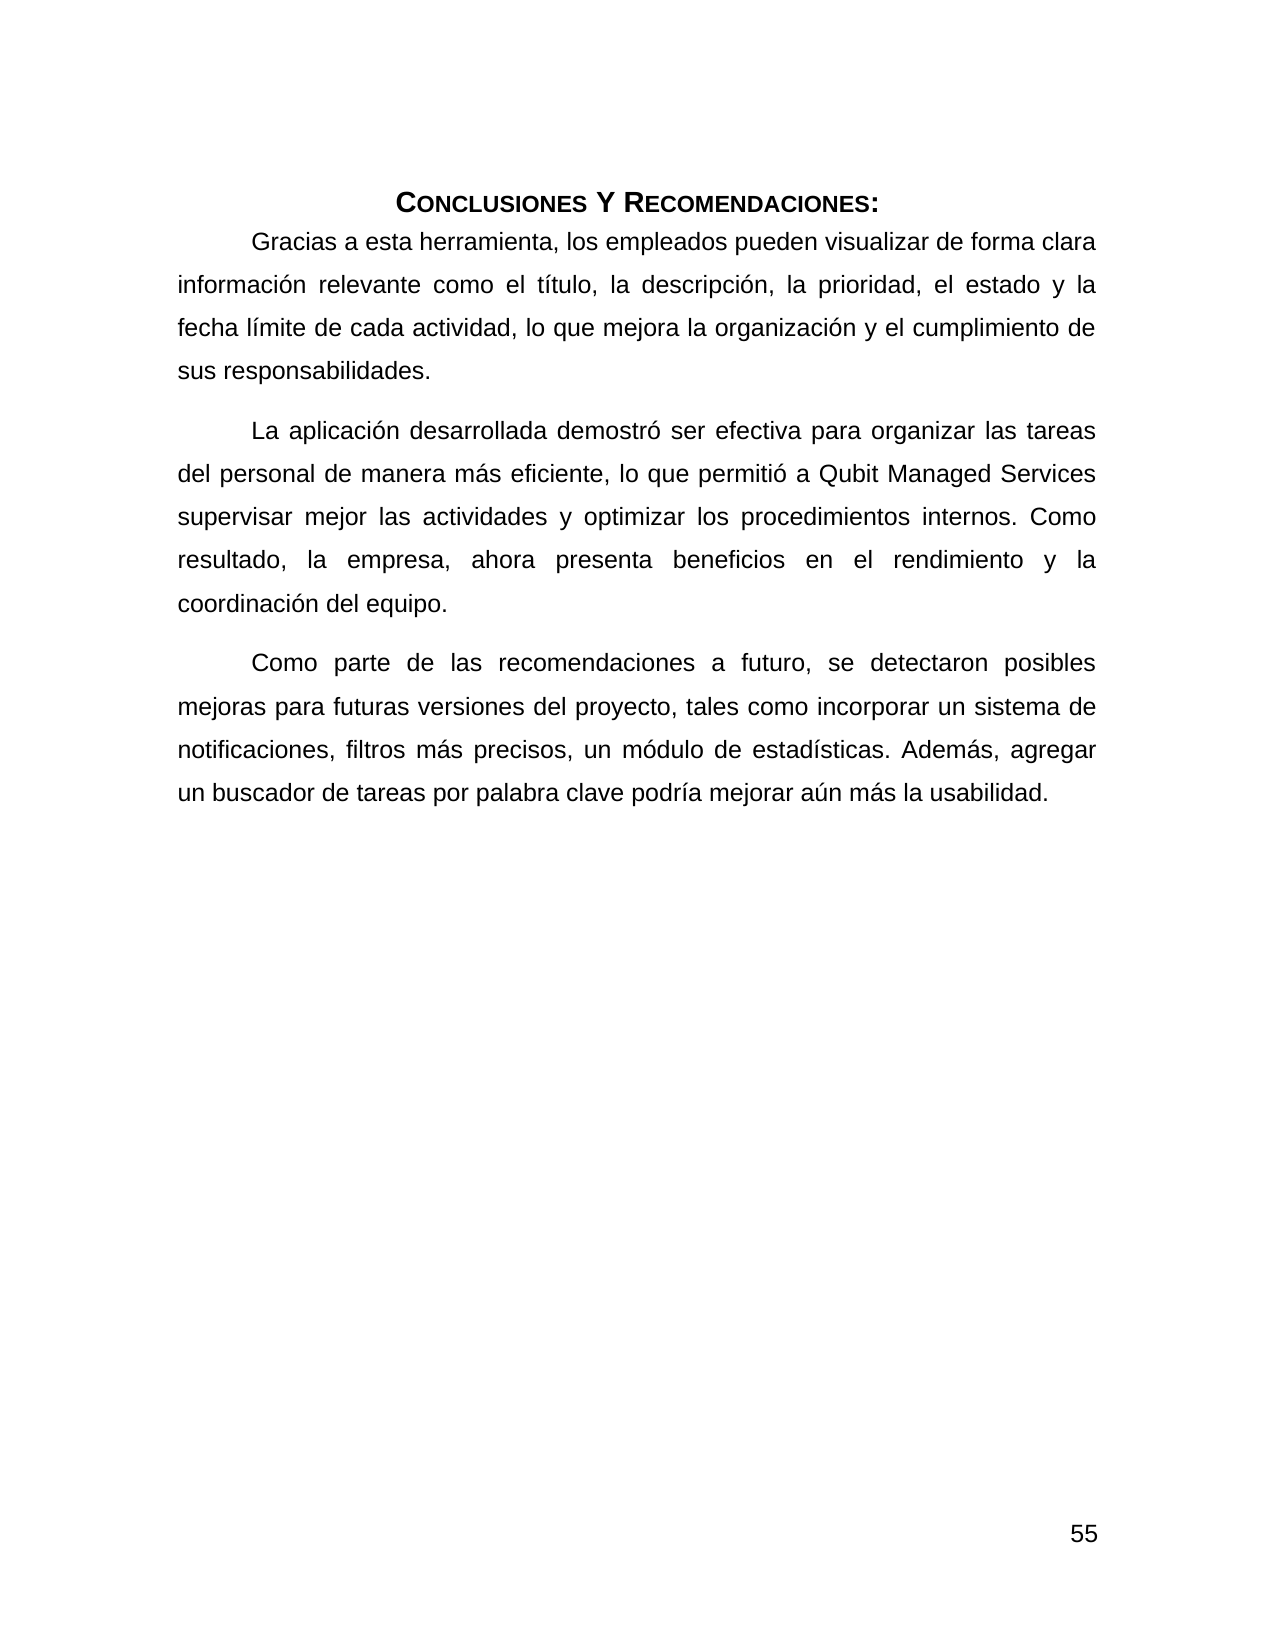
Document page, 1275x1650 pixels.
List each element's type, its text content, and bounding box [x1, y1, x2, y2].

subtitle Conclusiones Y Recomendaciones: [177, 185, 1098, 219]
text Gracias a esta herramienta, los empleados pueden visualizar de forma clara información relevante como el título, la descripción, la prioridad, el estado y la fecha límite de cada actividad, lo que mejora la organización y el cumplimiento de sus responsabilidades. [177, 227, 1098, 385]
text Como parte de las recomendaciones a futuro, se detectaron posibles mejoras para futuras versiones del proyecto, tales como incorporar un sistema de notificaciones, filtros más precisos, un módulo de estadísticas. Además, agregar un buscador de tareas por palabra clave podría mejorar aún más la usabilidad. [177, 648, 1098, 807]
text La aplicación desarrollada demostró ser efectiva para organizar las tareas del personal de manera más eficiente, lo que permitió a Qubit Managed Services supervisar mejor las actividades y optimizar los procedimientos internos. Como resultado, la empresa, ahora presenta beneficios en el rendimiento y la coordinación del equipo. [177, 416, 1098, 617]
